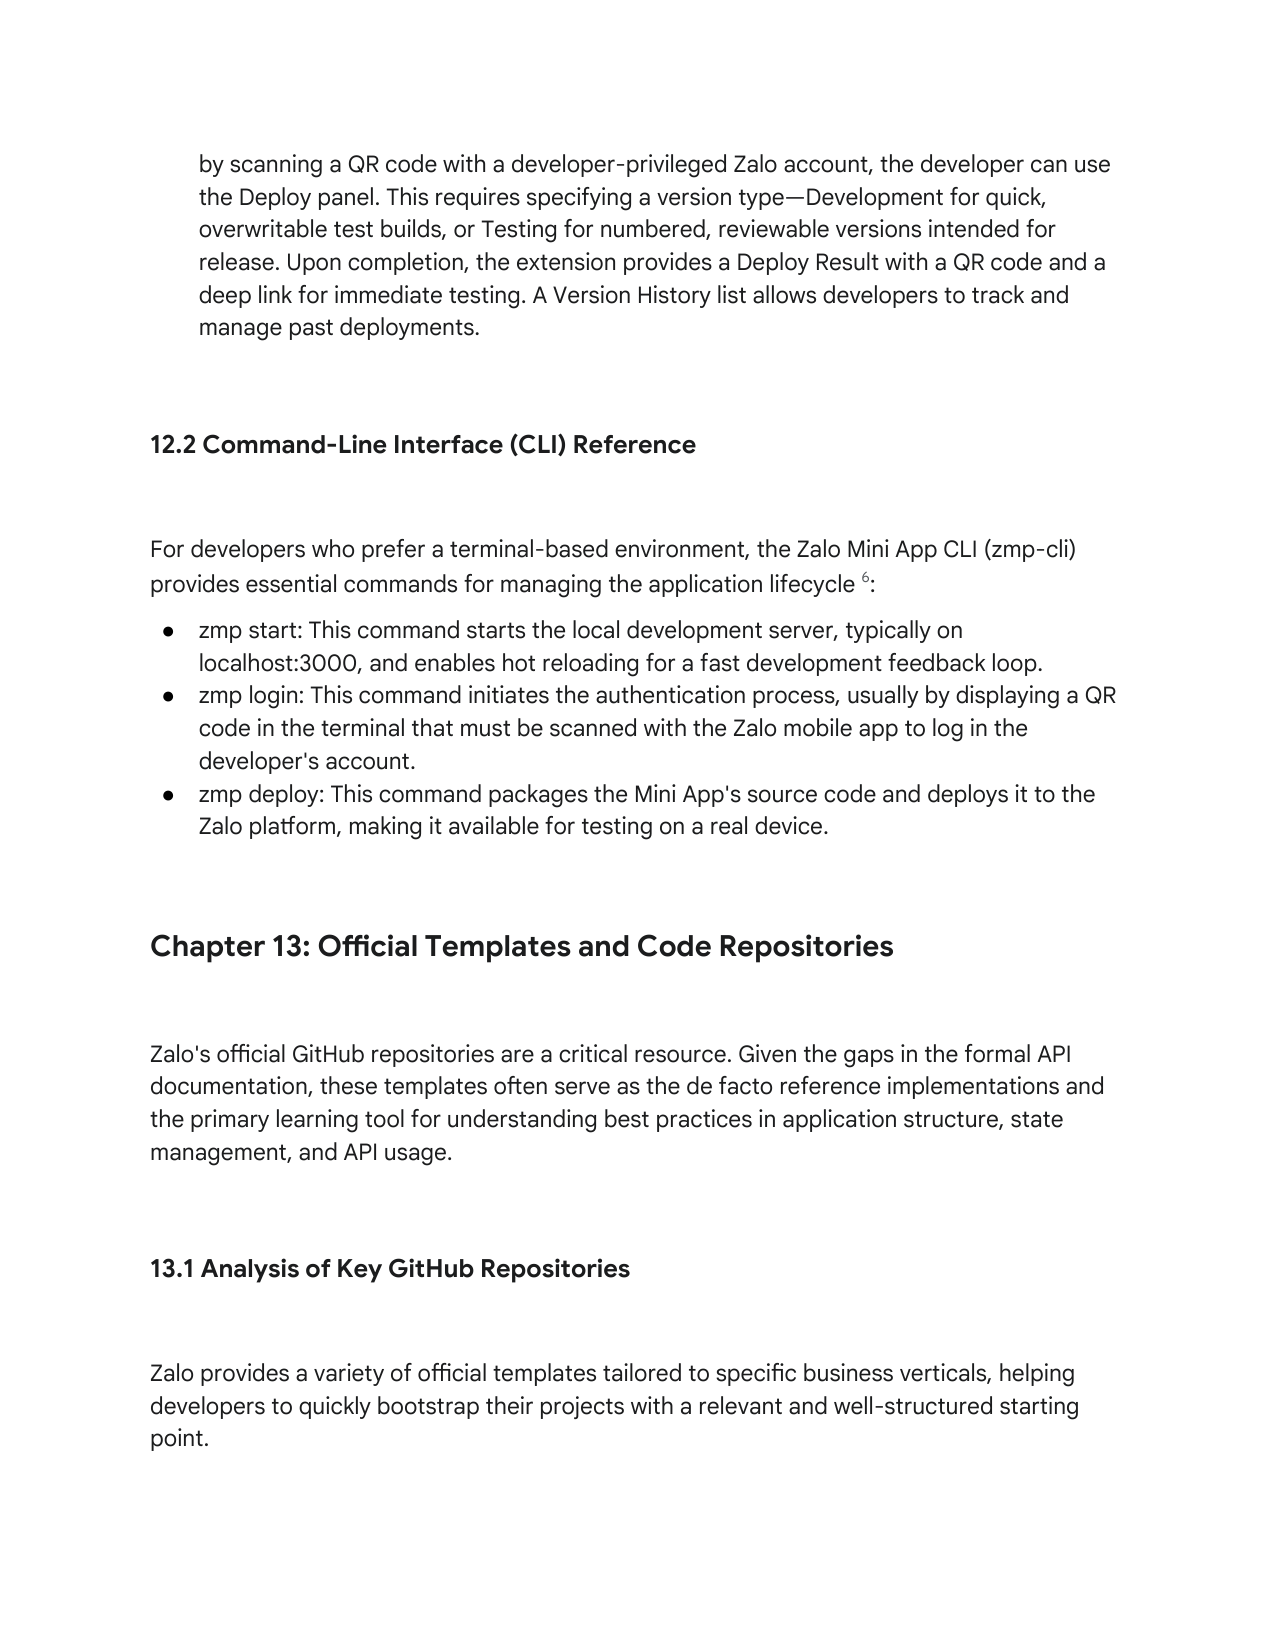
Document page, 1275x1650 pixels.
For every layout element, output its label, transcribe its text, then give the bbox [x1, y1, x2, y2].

list zmp login: This command initiates the authentication process, usually by displaying a QR code in the terminal that must be scanned with the Zalo mobile app to log in the developer's account. [161, 682, 1125, 776]
text For developers who prefer a terminal-based environment, the Zalo Mini App CLI (zmp-cli) provides essential commands for managing the application lifecycle 6: [150, 535, 1125, 599]
subtitle 12.2 Command-Line Interface (CLI) Reference [150, 429, 1125, 460]
subtitle Chapter 13: Official Templates and Code Repositories [150, 928, 1125, 964]
text Zalo provides a variety of official templates tailored to specific business verticals, helping developers to quickly bootstrap their projects with a relevant and well-structured starting point. [150, 1359, 1125, 1453]
list zmp deploy: This command packages the Mini App's source code and deploys it to the Zalo platform, making it available for testing on a real device. [161, 780, 1125, 841]
text Zalo's official GitHub repositories are a critical resource. Given the gaps in the formal API documentation, these templates often serve as the de facto reference implementations and the primary learning tool for understanding best practices in application structure, state management, and API usage. [150, 1040, 1125, 1167]
subtitle 13.1 Analysis of Key GitHub Repositories [150, 1253, 1125, 1285]
list zmp start: This command starts the local development server, typically on localhost:3000, and enables hot reloading for a fast development feedback loop. [161, 616, 1125, 678]
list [161, 150, 1125, 342]
